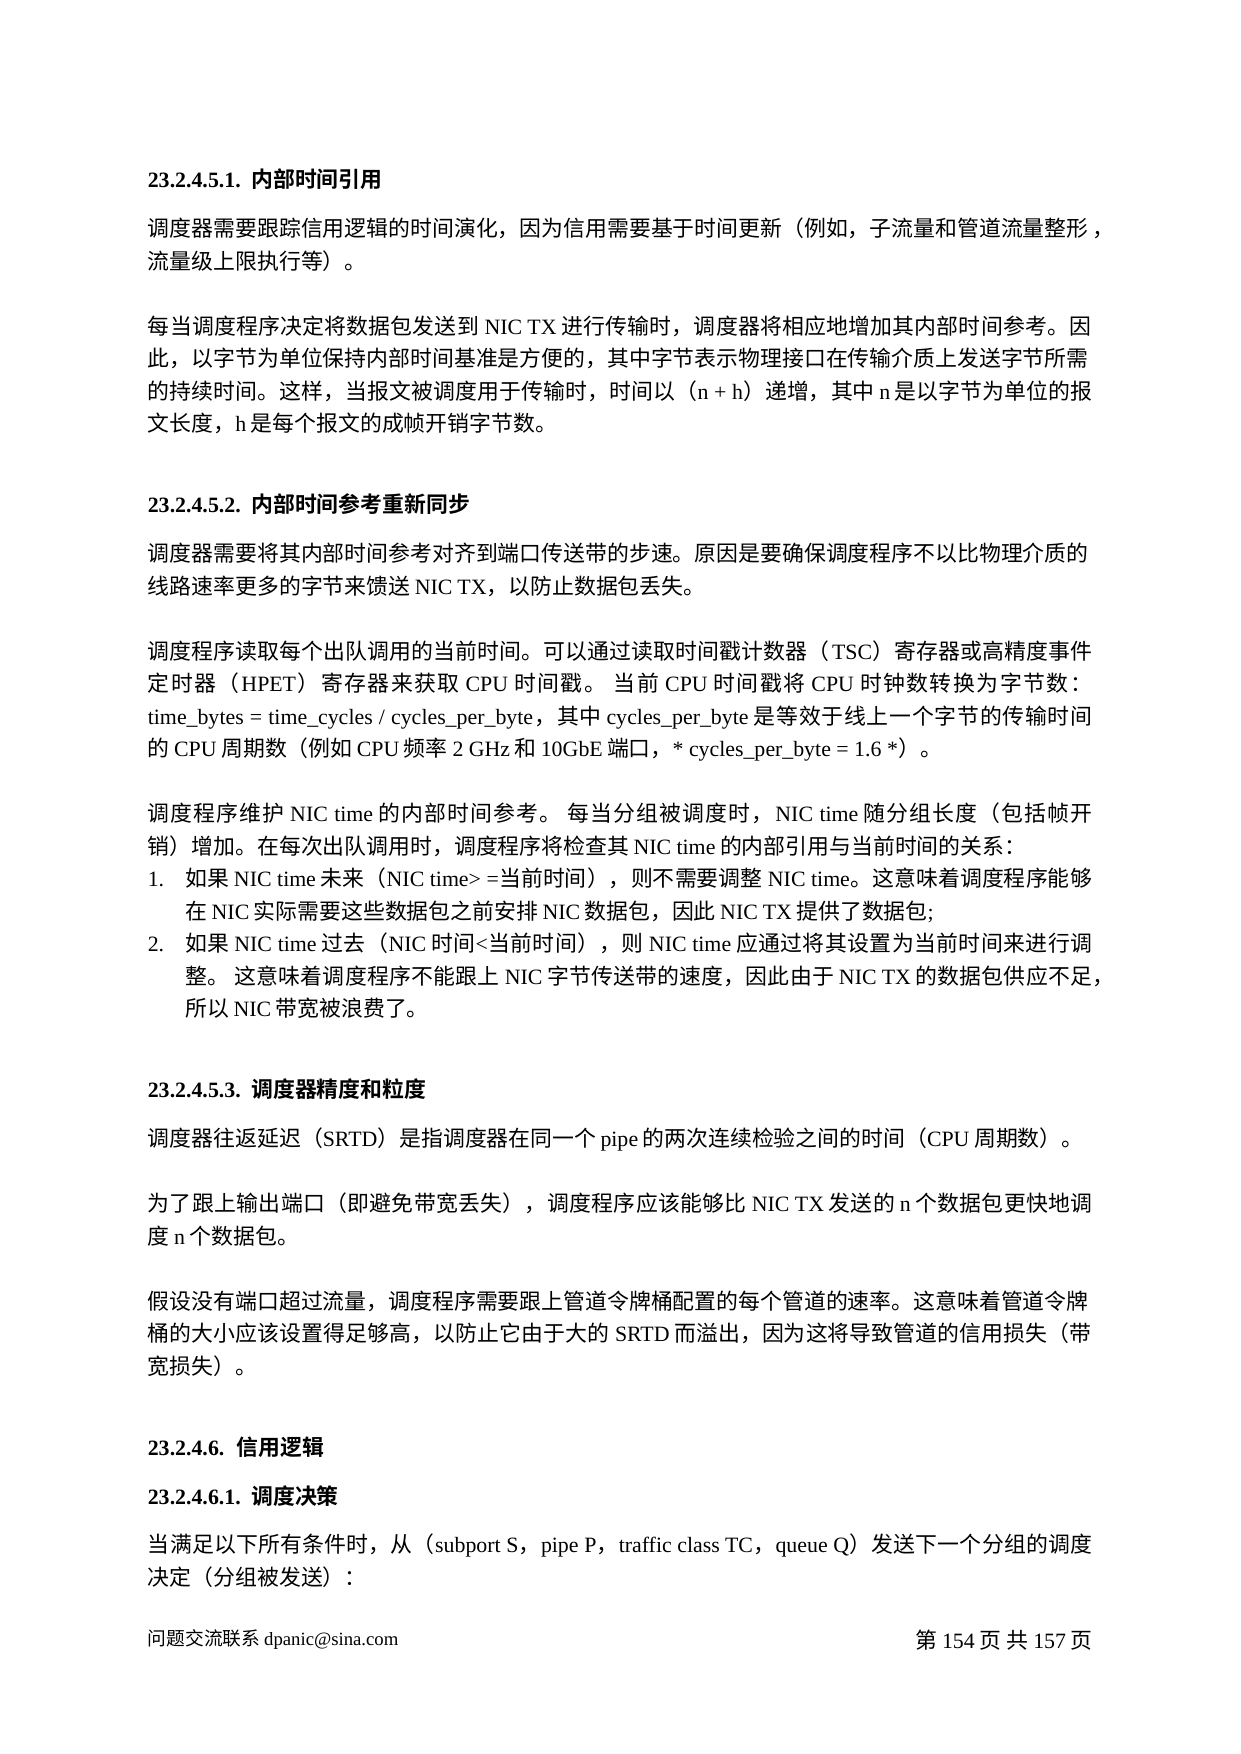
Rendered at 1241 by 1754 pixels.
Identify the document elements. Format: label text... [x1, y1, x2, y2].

text 每当调度程序决定将数据包发送到NIC TX进行传输时，调度器将相应地增加其内部时间参考。因此，以字节为单位保持内部时间基准是方便的，其中字节表示物理接口在传输介质上发送字节所需的持续时间。这样，当报文被调度用于传输时，时间以（n + h）递增，其中n是以字节为单位的报文长度，h是每个报文的成帧开销字节数。 [148, 308, 1092, 438]
text 调度程序维护NIC time的内部时间参考。 每当分组被调度时，NIC time随分组长度（包括帧开销）增加。在每次出队调用时，调度程序将检查其NIC time的内部引用与当前时间的关系： [148, 796, 1092, 861]
list 如果NIC time未来（NIC time> =当前时间），则不需要调整NIC time。这意味着调度程序能够在NIC实际需要这些数据包之前安排NIC数据包，因此NIC TX提供了数据包; [148, 861, 1092, 926]
list 如果NIC time过去（NIC时间<当前时间），则NIC time应通过将其设置为当前时间来进行调整。 这意味着调度程序不能跟上NIC字节传送带的速度，因此由于NIC TX的数据包供应不足，所以NIC带宽被浪费了。 [148, 926, 1092, 1023]
subtitle 调度器精度和粒度 [148, 1072, 1092, 1104]
text 当满足以下所有条件时，从（subport S，pipe P，traffic class TC，queue Q）发送下一个分组的调度决定（分组被发送）： [148, 1527, 1092, 1592]
subtitle 内部时间引用 [148, 162, 1092, 194]
text 调度程序读取每个出队调用的当前时间。可以通过读取时间戳计数器（TSC）寄存器或高精度事件定时器（HPET）寄存器来获取CPU时间戳。 当前CPU时间戳将CPU时钟数转换为字节数：time_bytes = time_cycles / cycles_per_byte，其中cycles_per_byte是等效于线上一个字节的传输时间的CPU周期数（例如CPU频率 2 GHz和10GbE端口，* cycles_per_byte = 1.6 *）。 [148, 633, 1092, 763]
text 调度器需要跟踪信用逻辑的时间演化，因为信用需要基于时间更新（例如，子流量和管道流量整形，流量级上限执行等）。 [148, 211, 1092, 276]
subtitle 内部时间参考重新同步 [148, 487, 1092, 519]
text 调度器需要将其内部时间参考对齐到端口传送带的步速。原因是要确保调度程序不以比物理介质的线路速率更多的字节来馈送NIC TX，以防止数据包丢失。 [148, 536, 1092, 601]
subtitle 调度决策 [148, 1478, 1092, 1511]
text 调度器往返延迟（SRTD）是指调度器在同一个pipe的两次连续检验之间的时间（CPU周期数）。 [148, 1121, 1092, 1153]
subtitle 信用逻辑 [148, 1429, 1092, 1462]
text 为了跟上输出端口（即避免带宽丢失），调度程序应该能够比NIC TX发送的n个数据包更快地调度n个数据包。 [148, 1186, 1092, 1251]
text 假设没有端口超过流量，调度程序需要跟上管道令牌桶配置的每个管道的速率。这意味着管道令牌桶的大小应该设置得足够高，以防止它由于大的SRTD而溢出，因为这将导致管道的信用损失（带宽损失）。 [148, 1283, 1092, 1381]
